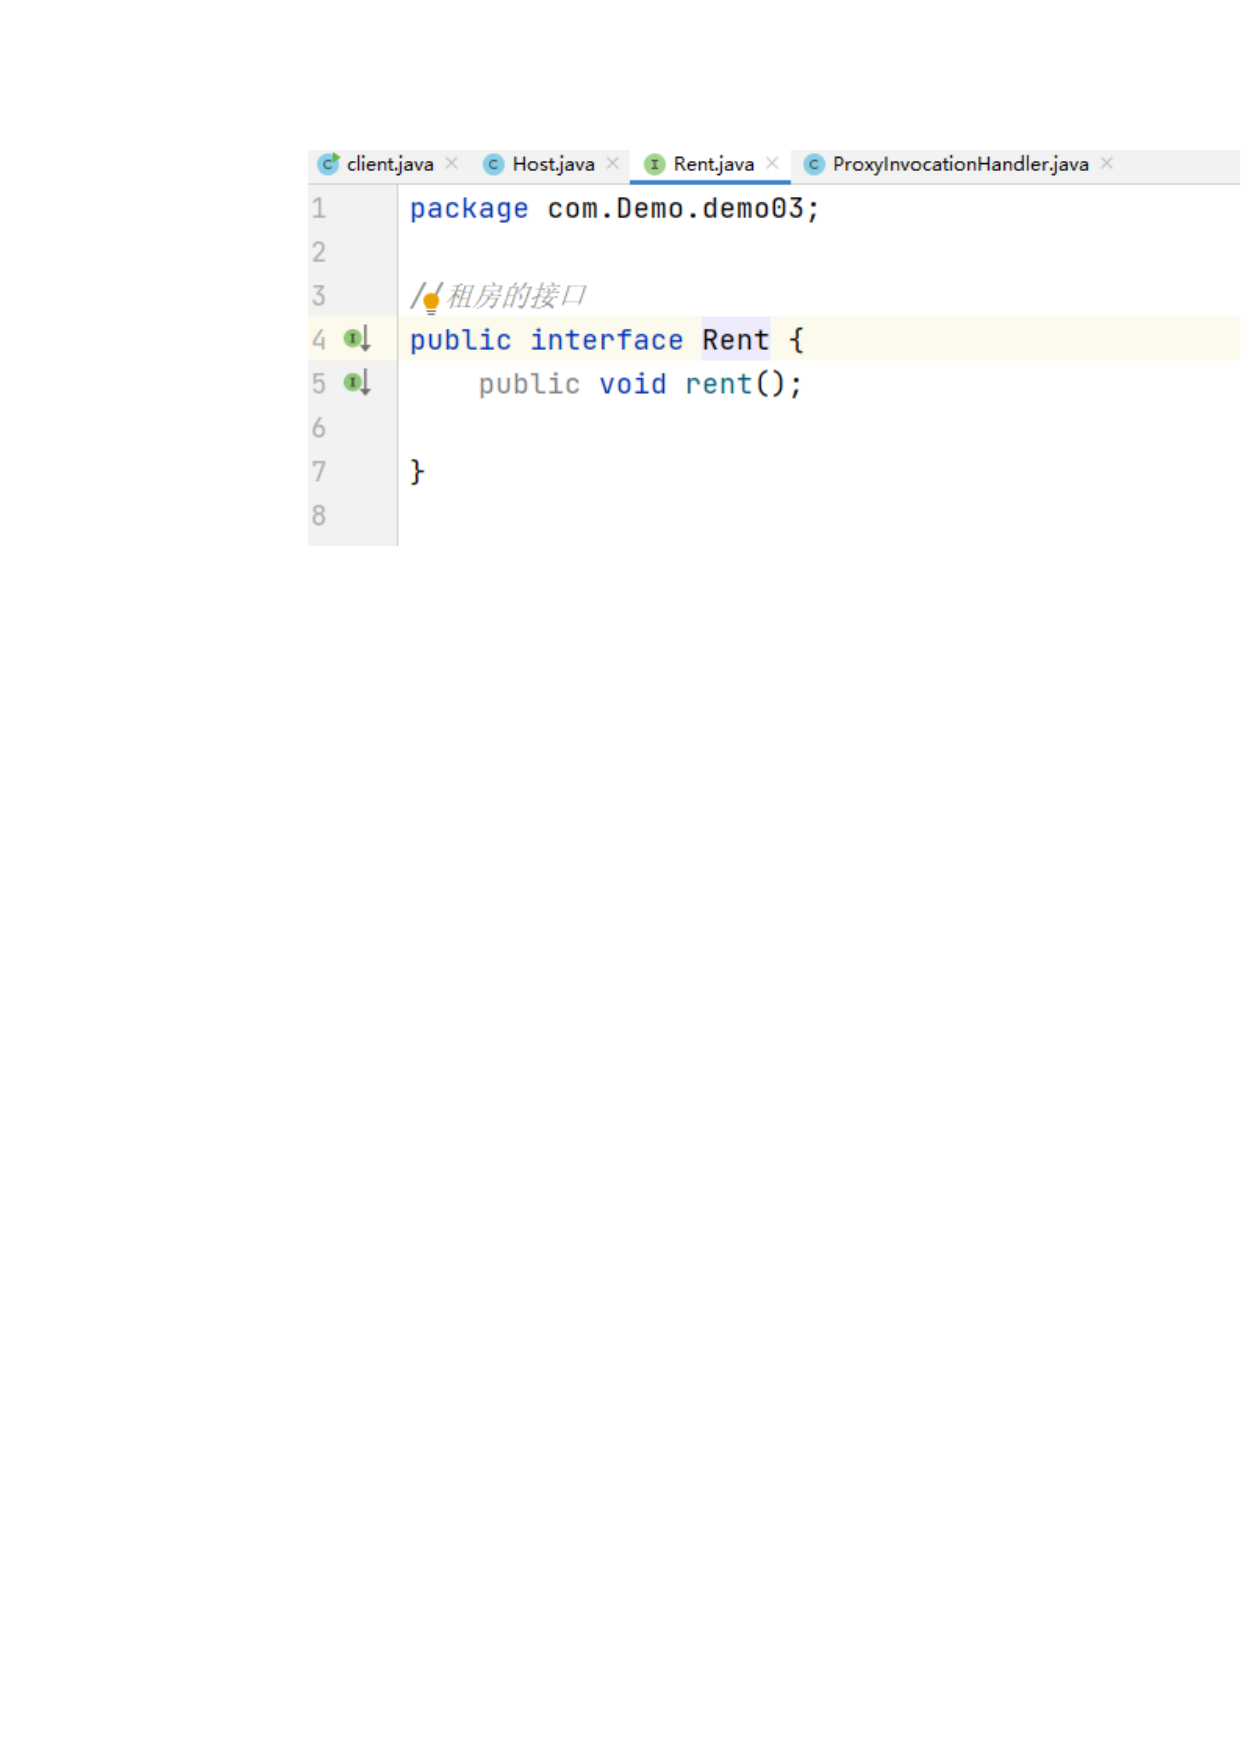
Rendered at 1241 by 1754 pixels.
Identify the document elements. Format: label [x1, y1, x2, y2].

picture [308, 150, 1241, 546]
